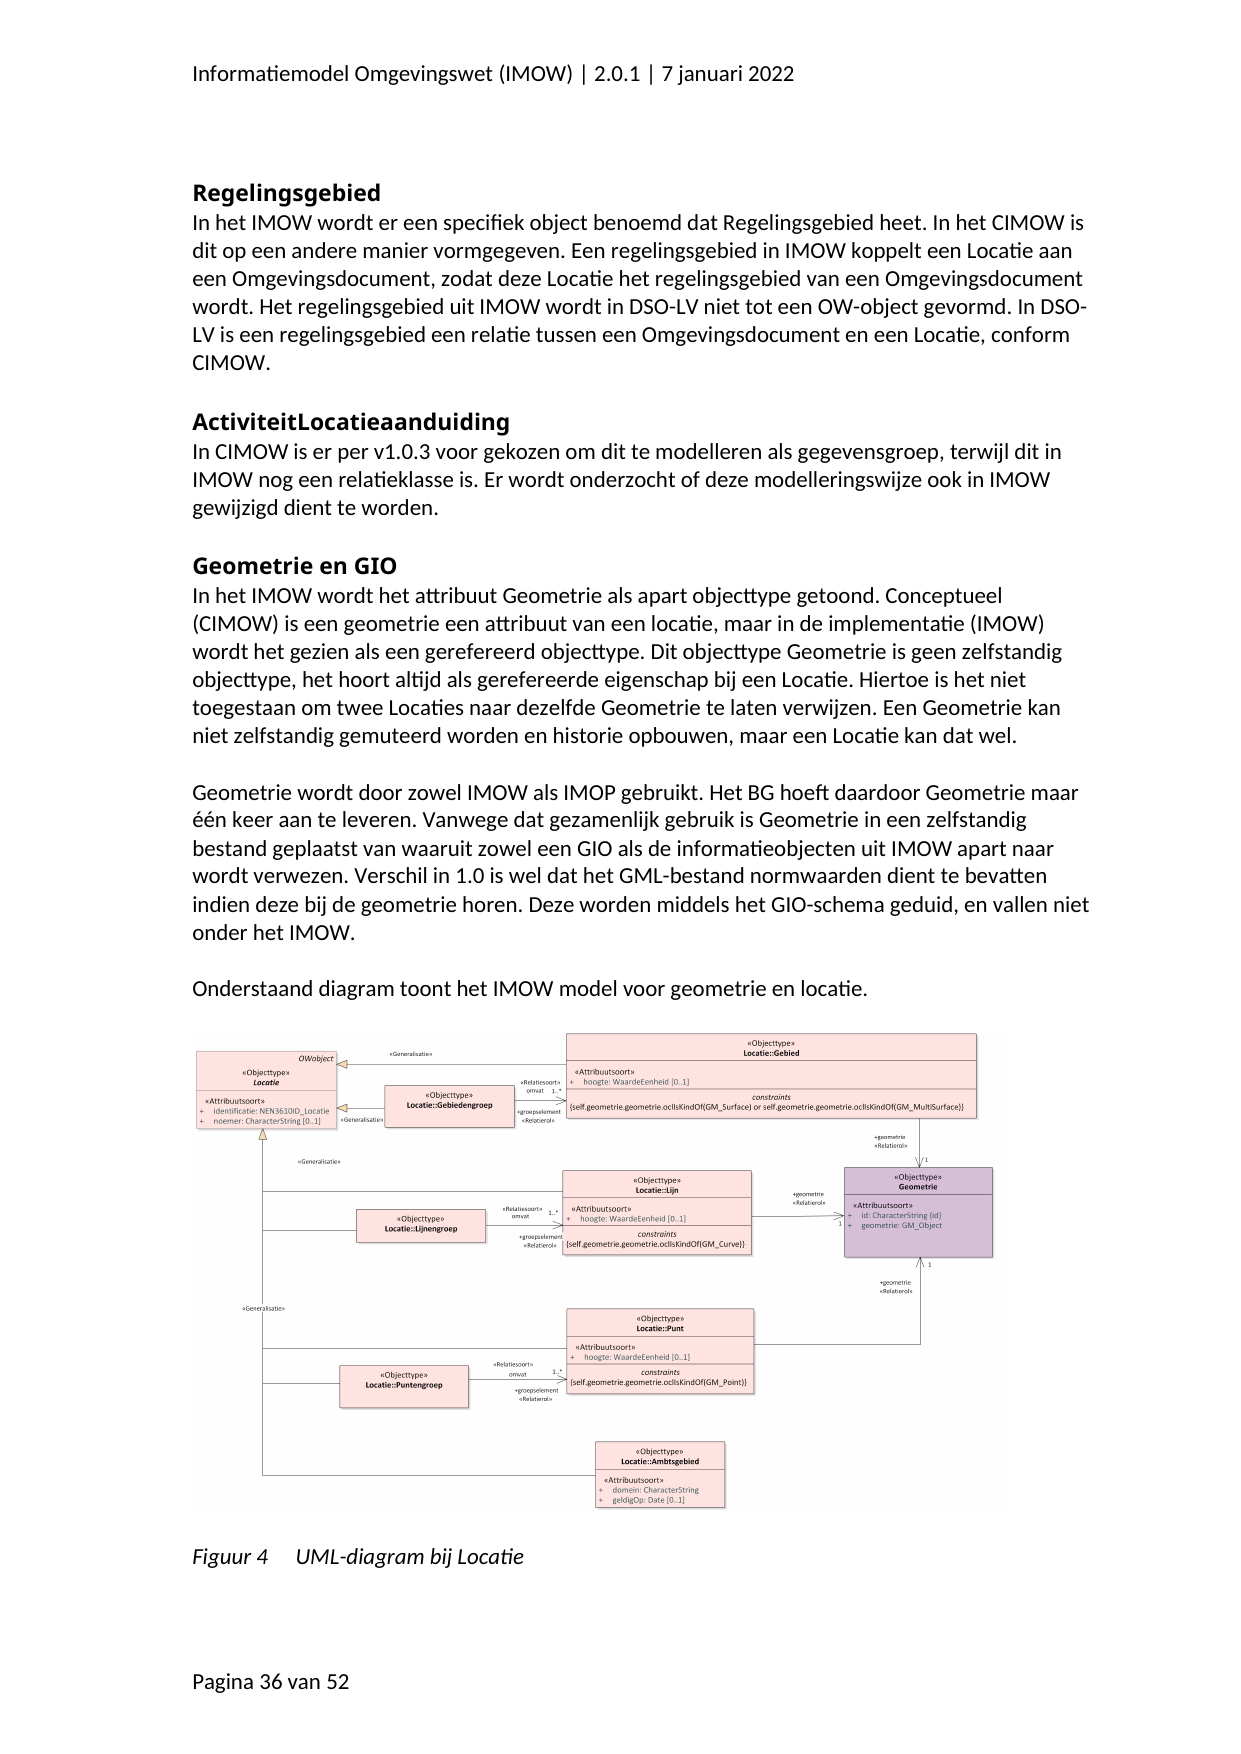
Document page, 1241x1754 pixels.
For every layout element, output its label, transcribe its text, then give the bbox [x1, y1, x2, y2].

text Geometrie wordt door zowel IMOW als IMOP gebruikt. Het BG hoeft daardoor Geometrie maar één keer aan te leveren. Vanwege dat gezamenlijk gebruik is Geometrie in een zelfstandig bestand geplaatst van waaruit zowel een GIO als de informatieobjecten uit IMOW apart naar wordt verwezen. Verschil in 1.0 is wel dat het GML-bestand normwaarden dient te bevatten indien deze bij de geometrie horen. Deze worden middels het GIO-schema geduid, en vallen niet onder het IMOW. [192, 778, 1092, 946]
text In het IMOW wordt er een specifiek object benoemd dat Regelingsgebied heet. In het CIMOW is dit op een andere manier vormgegeven. Een regelingsgebied in IMOW koppelt een Locatie aan een Omgevingsdocument, zodat deze Locatie het regelingsgebied van een Omgevingsdocument wordt. Het regelingsgebied uit IMOW wordt in DSO-LV niet tot een OW-object gevormd. In DSO-LV is een regelingsgebied een relatie tussen een Omgevingsdocument en een Locatie, conform CIMOW. [192, 208, 1092, 377]
text UML-diagram bij Locatie [192, 1542, 1092, 1570]
subtitle Regelingsgebied [192, 177, 1092, 208]
subtitle ActiviteitLocatieaanduiding [192, 406, 1092, 437]
subtitle Geometrie en GIO [192, 550, 1092, 581]
picture [192, 1031, 1008, 1513]
text Onderstaand diagram toont het IMOW model voor geometrie en locatie. [192, 974, 1092, 1002]
text In het IMOW wordt het attribuut Geometrie als apart objecttype getoond. Conceptueel (CIMOW) is een geometrie een attribuut van een locatie, maar in de implementatie (IMOW) wordt het gezien als een gerefereerd objecttype. Dit objecttype Geometrie is geen zelfstandig objecttype, het hoort altijd als gerefereerde eigenschap bij een Locatie. Hiertoe is het niet toegestaan om twee Locaties naar dezelfde Geometrie te laten verwijzen. Een Geometrie kan niet zelfstandig gemuteerd worden en historie opbouwen, maar een Locatie kan dat wel. [192, 581, 1092, 749]
text In CIMOW is er per v1.0.3 voor gekozen om dit te modelleren als gegevensgroep, terwijl dit in IMOW nog een relatieklasse is. Er wordt onderzocht of deze modelleringswijze ook in IMOW gewijzigd dient te worden. [192, 437, 1092, 521]
